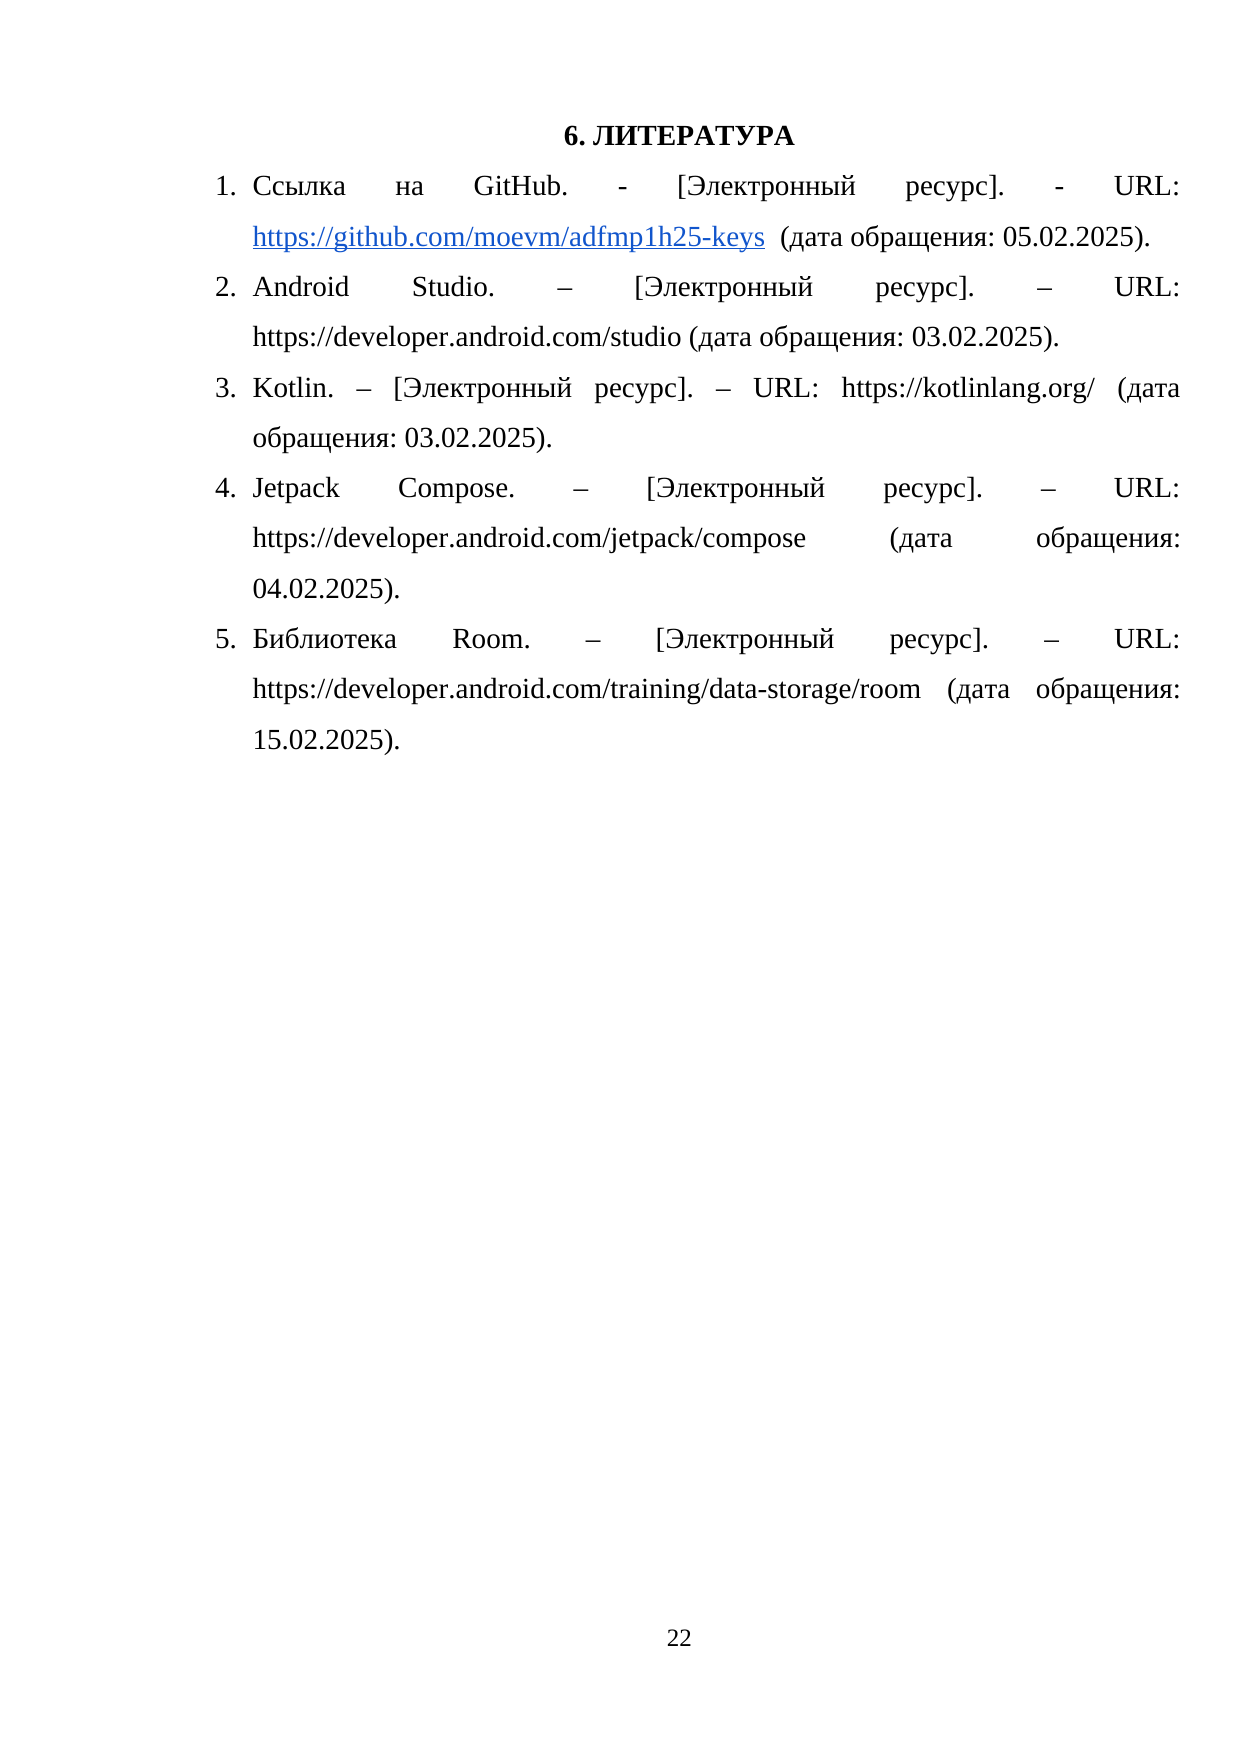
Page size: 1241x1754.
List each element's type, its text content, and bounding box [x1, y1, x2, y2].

list Ссылка на GitHub. - [Электронный ресурс]. - URL: https://github.com/moevm/adfmp1h25-keys (дата обращения: 05.02.2025). [215, 168, 1181, 252]
list Android Studio. – [Электронный ресурс]. – URL: https://developer.android.com/studio (дата обращения: 03.02.2025). [215, 269, 1181, 353]
text 6. ЛИТЕРАТУРА [177, 118, 1181, 152]
list Jetpack Compose. – [Электронный ресурс]. – URL: https://developer.android.com/jetpack/compose (дата обращения: 04.02.2025). [215, 470, 1181, 604]
list Библиотека Room. – [Электронный ресурс]. – URL: https://developer.android.com/training/data-storage/room (дата обращения: 15.02.2025). [215, 621, 1181, 755]
list Kotlin. – [Электронный ресурс]. – URL: https://kotlinlang.org/ (дата обращения: 03.02.2025). [215, 370, 1181, 453]
